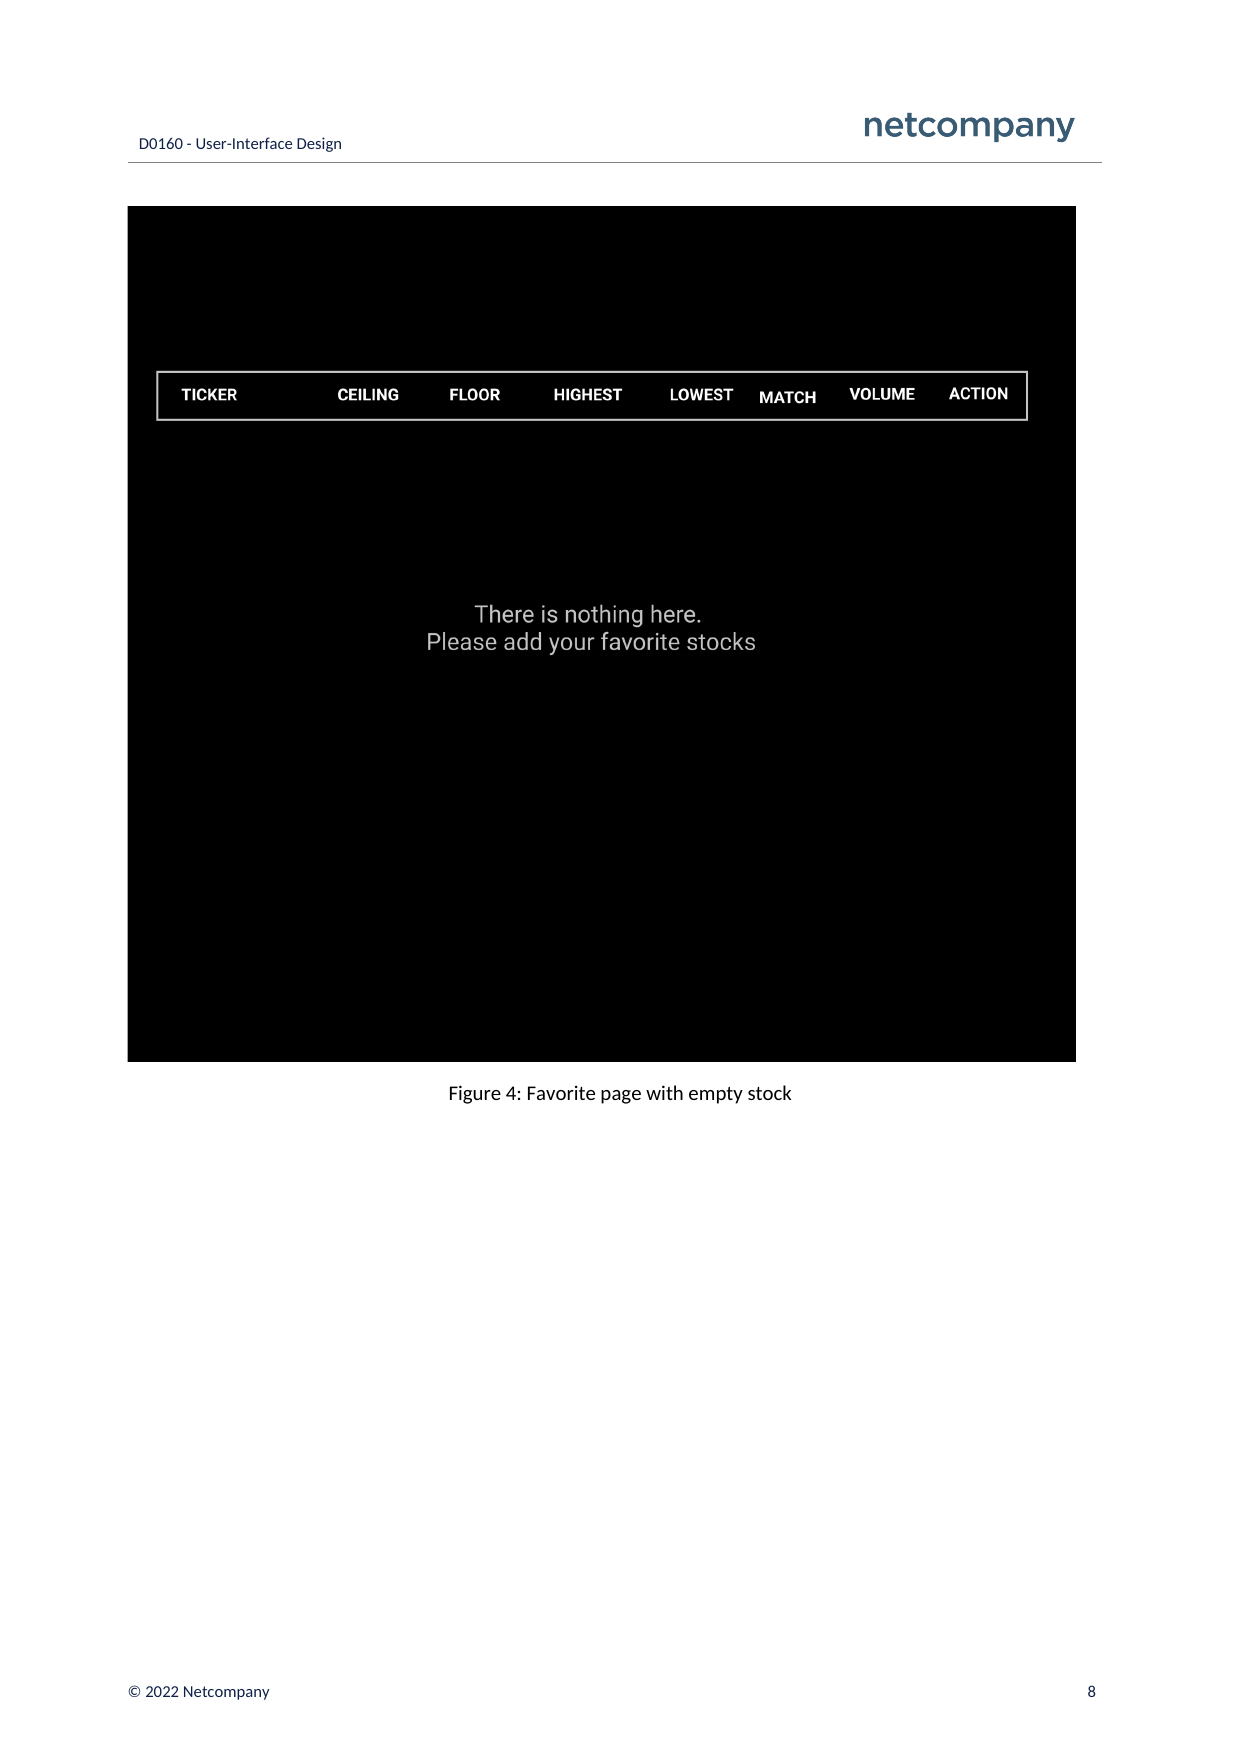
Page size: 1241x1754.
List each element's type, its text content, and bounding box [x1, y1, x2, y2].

picture [847, 102, 1092, 150]
picture [127, 206, 1076, 1062]
